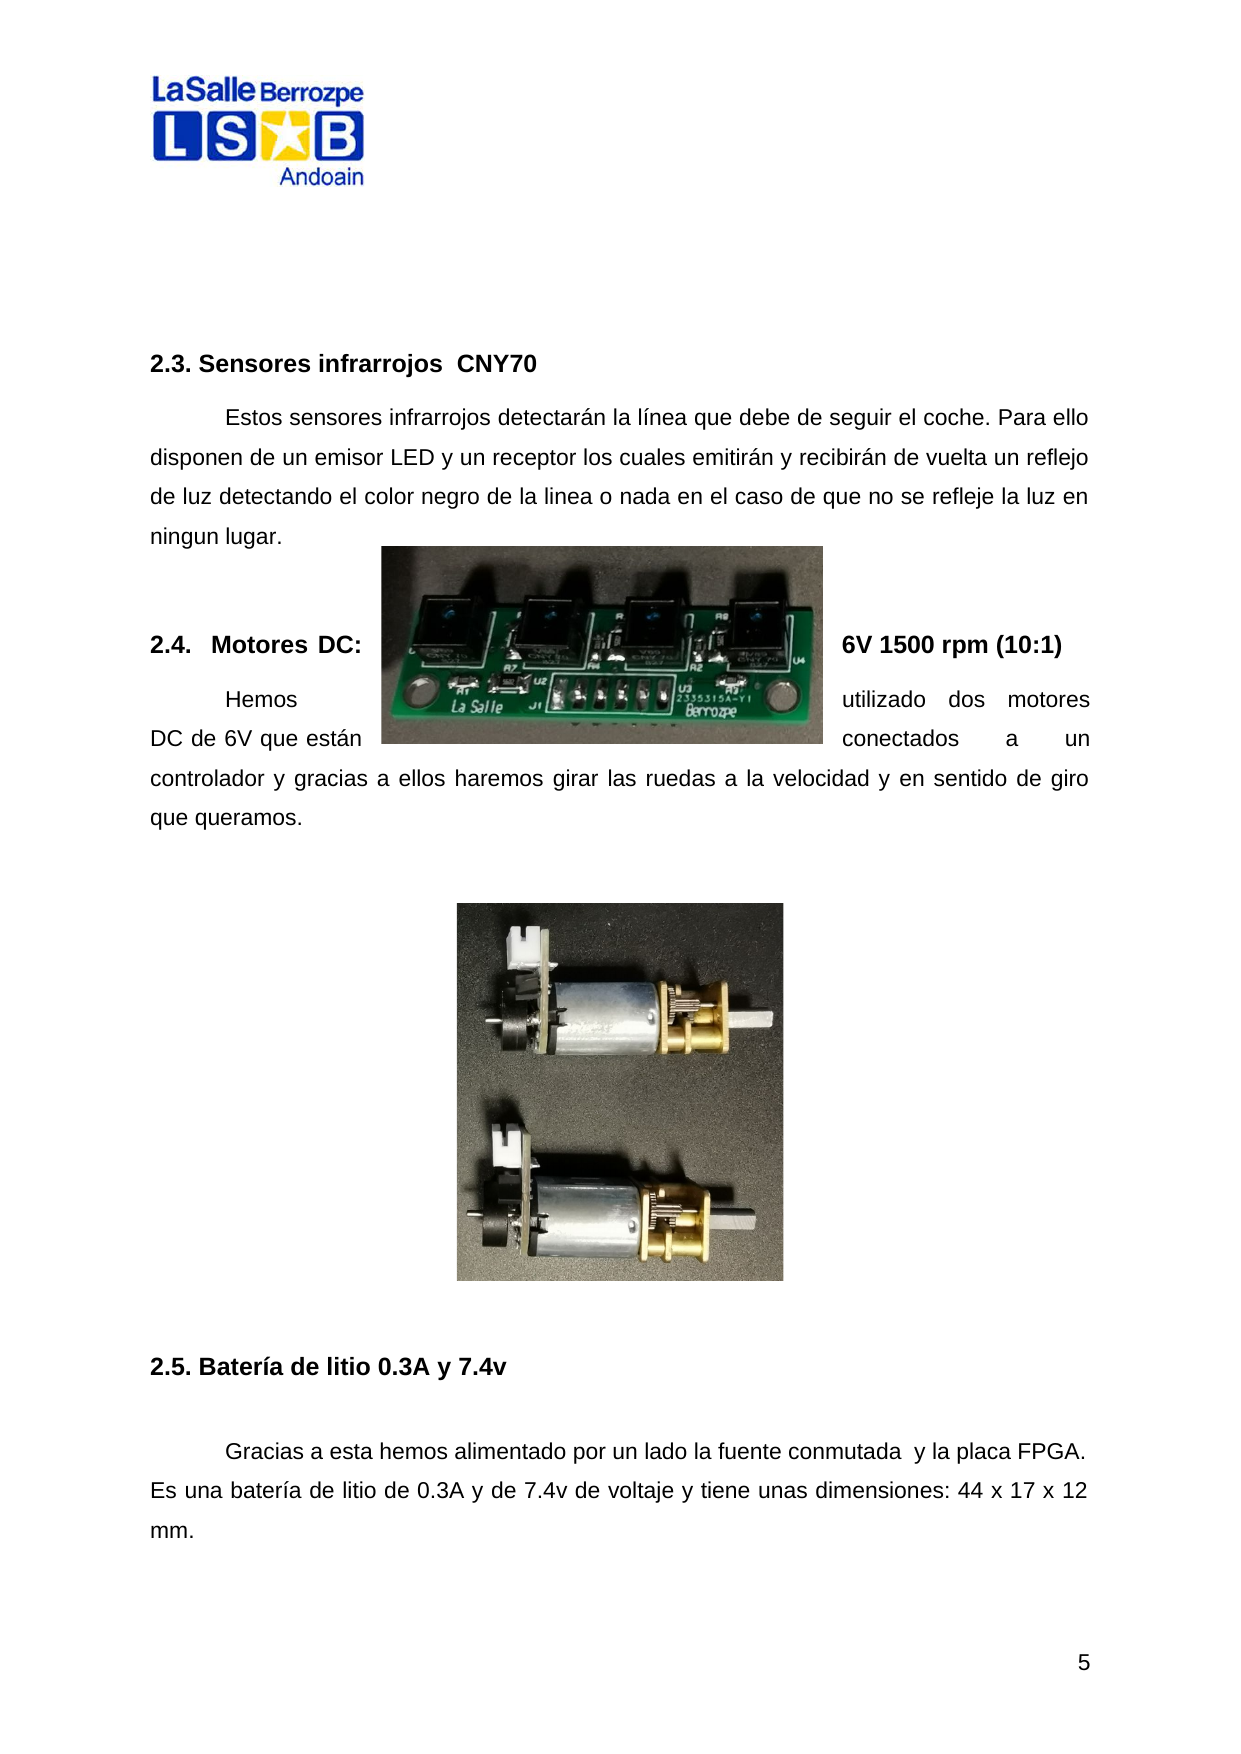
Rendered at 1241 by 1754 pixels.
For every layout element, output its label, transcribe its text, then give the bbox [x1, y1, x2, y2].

text Hemos utilizado dos motores DC de 6V que están conectados a un controlador y gracias a ellos haremos girar las ruedas a la velocidad y en sentido de giro que queramos. [150, 686, 1090, 830]
subtitle 2.5. Batería de litio 0.3A y 7.4v [150, 1352, 1090, 1381]
subtitle 2.4. Motores DC: 6V 1500 rpm (10:1) [150, 630, 381, 659]
text Es una batería de litio de 0.3A y de 7.4v de voltaje y tiene unas dimensiones: 44 x 17 x 12 mm. [150, 1477, 1090, 1543]
subtitle 2.4. Motores DC: 6V 1500 rpm (10:1) [823, 630, 1090, 659]
text Estos sensores infrarrojos detectarán la línea que debe de seguir el coche. Para ello disponen de un emisor LED y un receptor los cuales emitirán y recibirán de vuelta un reflejo de luz detectando el color negro de la linea o nada en el caso de que no se refleje la luz en ningun lugar. [150, 404, 1090, 549]
text Gracias a esta hemos alimentado por un lado la fuente conmutada y la placa FPGA. [150, 1438, 1090, 1464]
picture [456, 903, 784, 1281]
picture [381, 546, 823, 744]
subtitle 2.3. Sensores infrarrojos CNY70 [150, 349, 1090, 377]
picture [150, 75, 365, 187]
